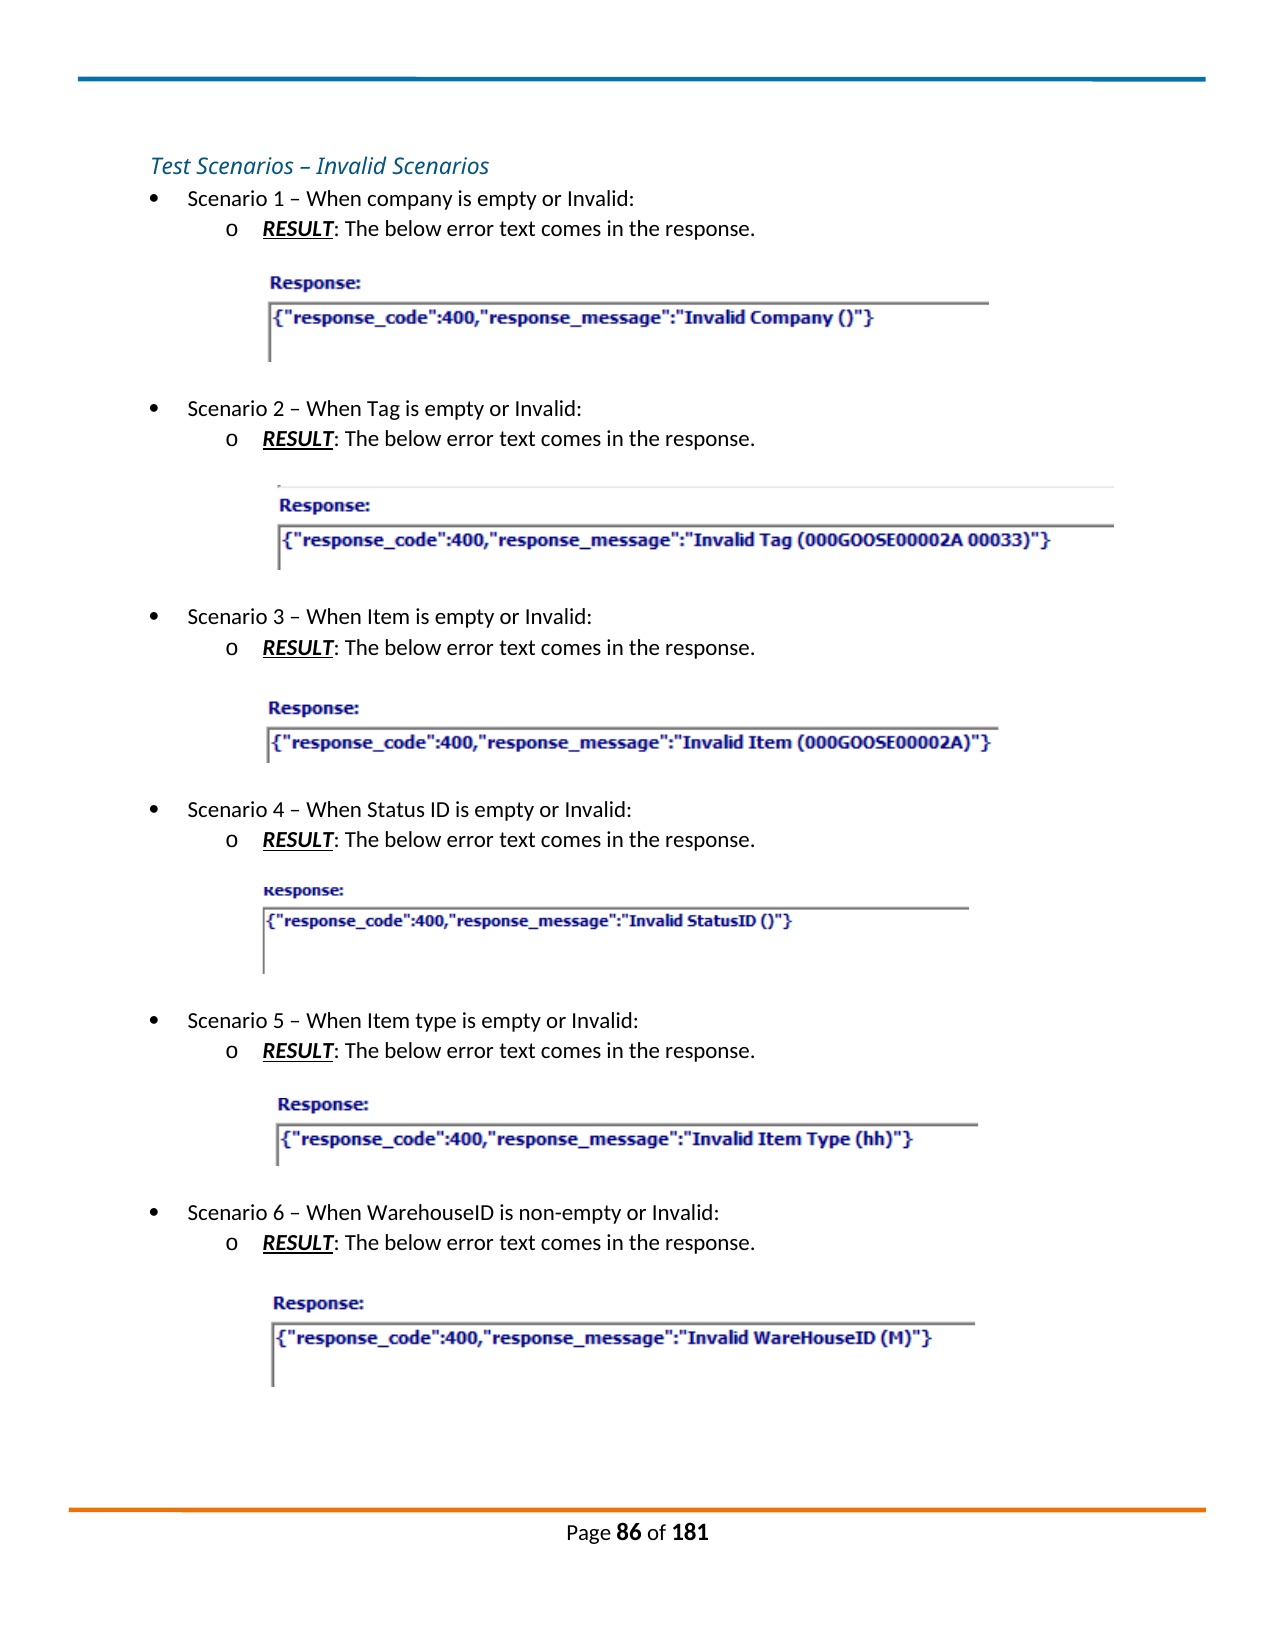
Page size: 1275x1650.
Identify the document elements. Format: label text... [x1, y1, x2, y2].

picture [262, 485, 1114, 570]
list Scenario 3 – When Item is empty or Invalid: [150, 602, 1125, 630]
subtitle Test Scenarios – Invalid Scenarios [150, 150, 1125, 181]
picture [262, 1289, 976, 1387]
picture [262, 275, 989, 362]
picture [262, 694, 999, 763]
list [225, 1228, 1125, 1417]
list Scenario 2 – When Tag is empty or Invalid: [150, 394, 1125, 422]
list Scenario 4 – When Status ID is empty or Invalid: [150, 795, 1125, 823]
list Scenario 5 – When Item type is empty or Invalid: [150, 1006, 1125, 1034]
list Scenario 6 – When WarehouseID is non-empty or Invalid: [150, 1198, 1125, 1226]
list Scenario 1 – When company is empty or Invalid: [150, 184, 1125, 212]
picture [262, 887, 969, 974]
picture [262, 1098, 979, 1166]
